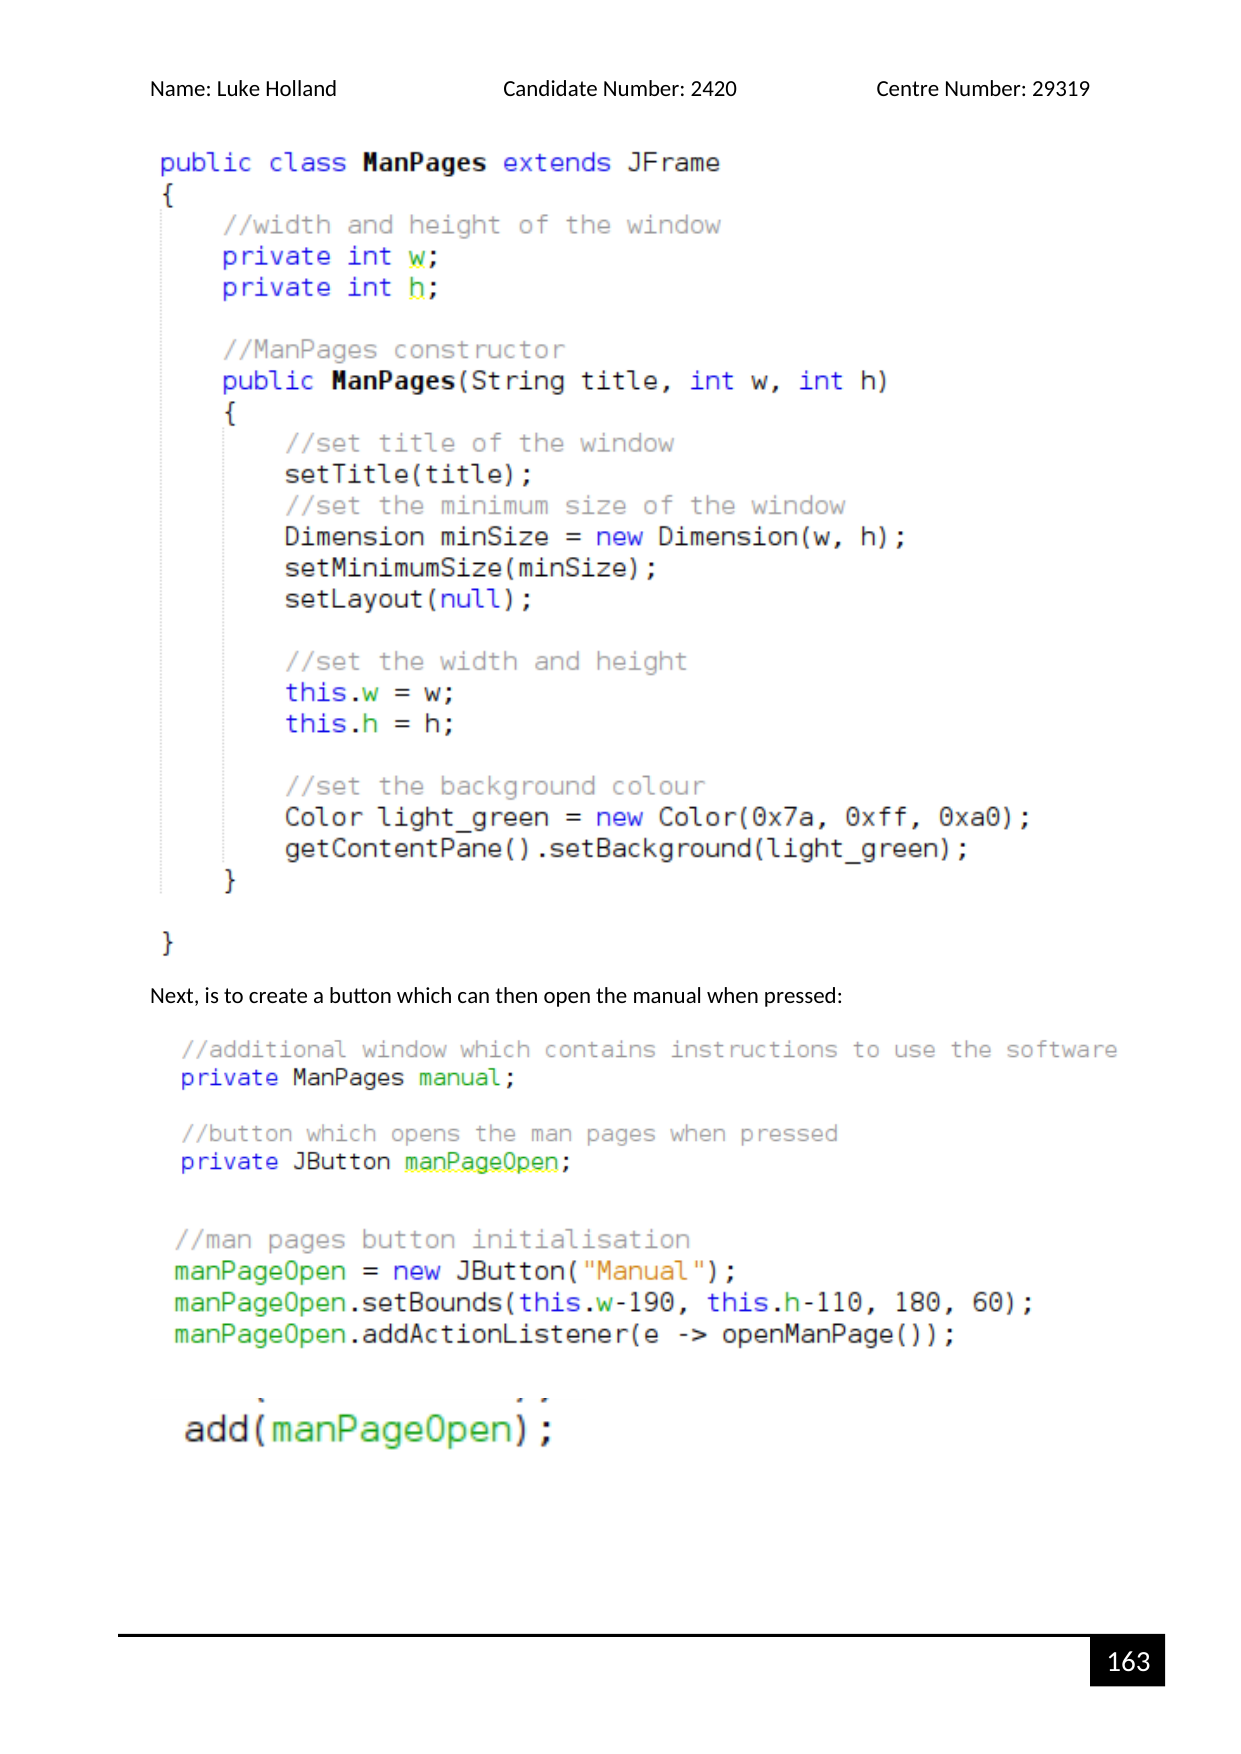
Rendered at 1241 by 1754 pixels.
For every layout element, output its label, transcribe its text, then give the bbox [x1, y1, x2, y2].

text Next, is to create a button which can then open the manual when pressed: [150, 981, 1090, 1009]
picture [150, 1028, 1139, 1185]
picture [150, 1203, 1077, 1380]
picture [150, 150, 1059, 963]
picture [150, 1398, 586, 1484]
